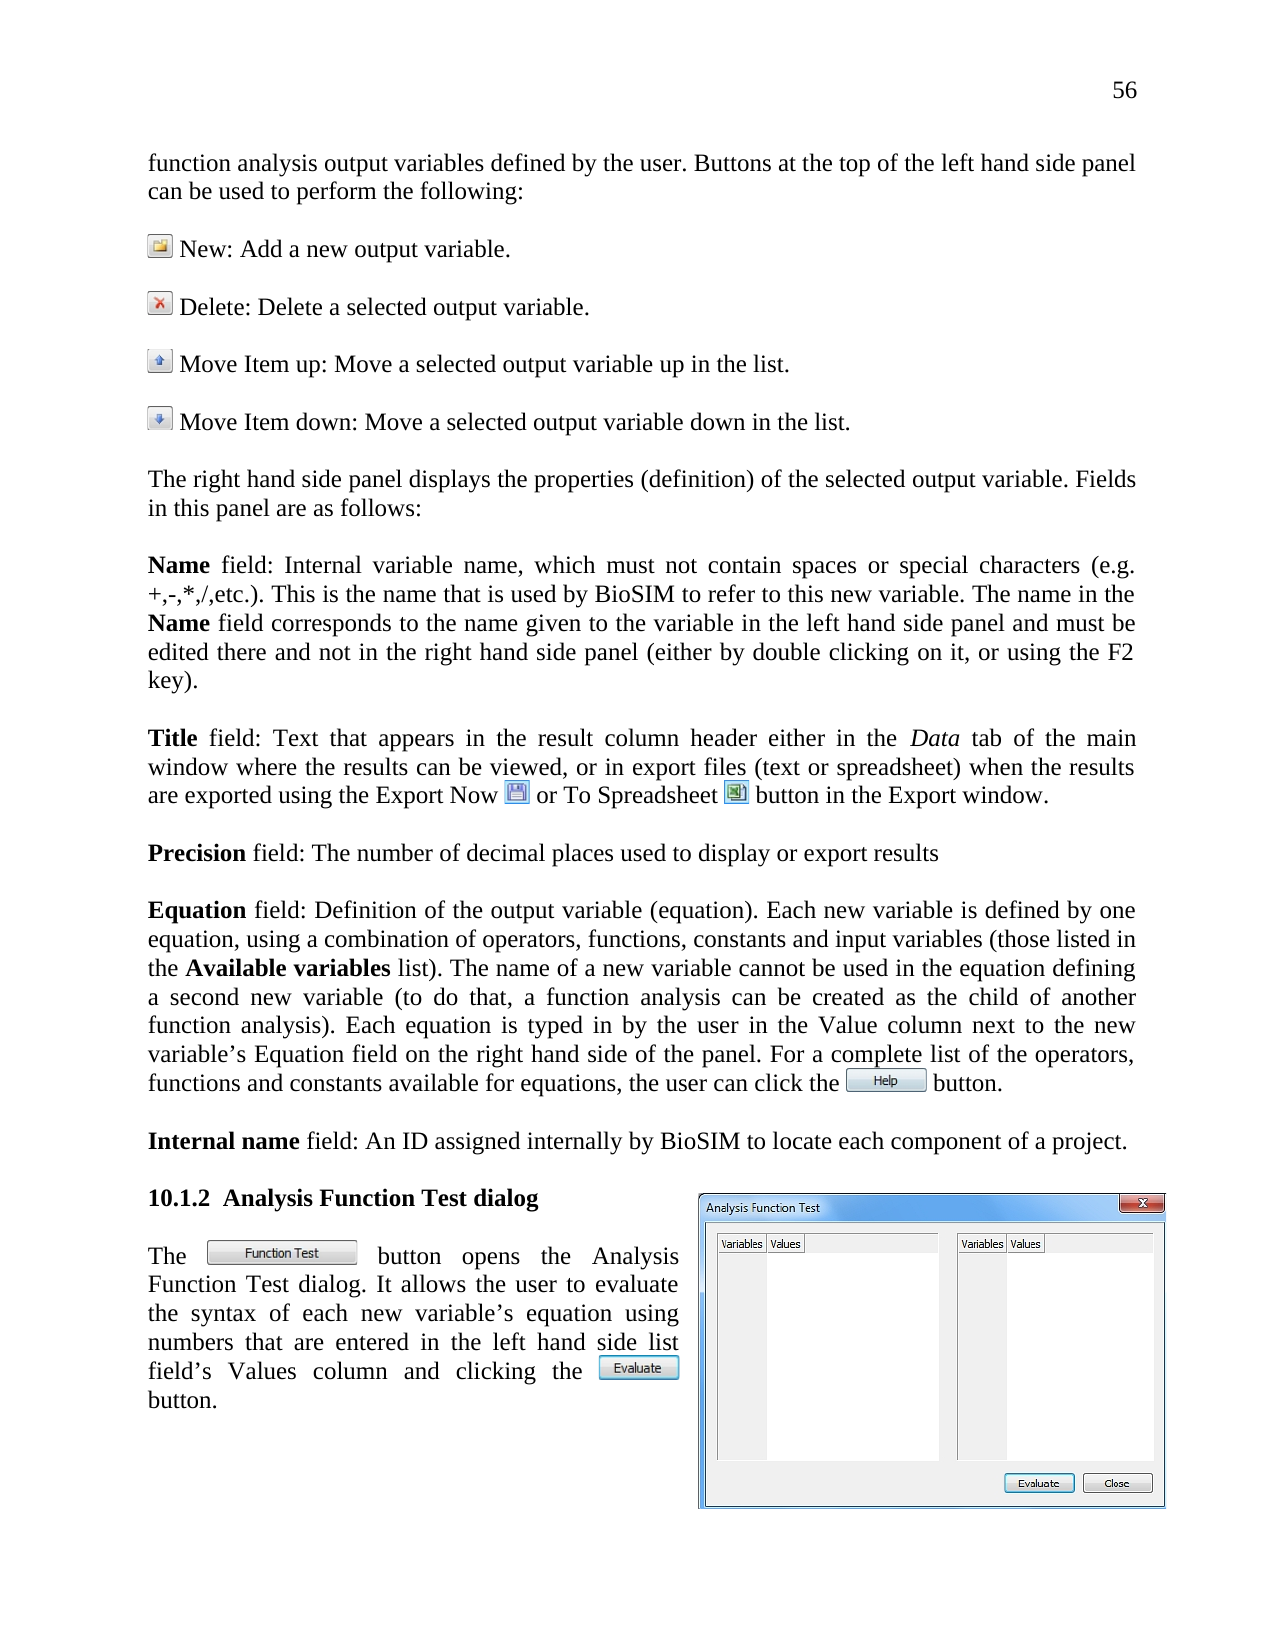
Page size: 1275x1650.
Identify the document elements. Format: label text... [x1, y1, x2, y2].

picture [724, 780, 750, 804]
picture [504, 780, 530, 804]
subtitle Analysis Function Test dialog [148, 1183, 1137, 1212]
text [148, 148, 1137, 205]
text Move Item down: Move a selected output variable down in the list. [148, 407, 1137, 436]
picture [598, 1355, 680, 1380]
picture [147, 349, 173, 373]
text Delete: Delete a selected output variable. [148, 291, 1137, 320]
picture [147, 406, 173, 430]
picture [147, 234, 173, 258]
text The button opens the Analysis Function Test dialog. It allows the user to evaluate the syntax of each new variable’s equation using numbers that are entered in the left hand side list field’s Values column and clicking the button. [148, 1241, 698, 1413]
picture [147, 291, 173, 315]
text Name field: Internal variable name, which must not contain spaces or special characters (e.g. +,-,*,/,etc.). This is the name that is used by BioSIM to refer to this new variable. The name in the Name field corresponds to the name given to the variable in the left hand side panel and must be edited there and not in the right hand side panel (either by double clicking on it, or using the F2 key). [148, 551, 1137, 694]
picture [698, 1193, 1167, 1509]
text Title field: Text that appears in the result column header either in the Data tab of the main window where the results can be viewed, or in export files (text or spreadsheet) when the results are exported using the Export Now or To Spreadsheet button in the Export window. [148, 723, 1137, 809]
picture [207, 1240, 358, 1265]
text Precision field: The number of decimal places used to display or export results [148, 838, 1137, 867]
text New: Add a new output variable. [148, 234, 1137, 263]
picture [846, 1068, 927, 1092]
text Move Item up: Move a selected output variable up in the list. [148, 349, 1137, 378]
text The right hand side panel displays the properties (definition) of the selected output variable. Fields in this panel are as follows: [148, 464, 1137, 522]
text Equation field: Definition of the output variable (equation). Each new variable is defined by one equation, using a combination of operators, functions, constants and input variables (those listed in the Available variables list). The name of a new variable cannot be used in the equation defining a second new variable (to do that, a function analysis can be created as the child of another function analysis). Each equation is typed in by the user in the Value column next to the new variable’s Equation field on the right hand side of the panel. For a complete list of the operators, functions and constants available for equations, the user can click the button. [148, 896, 1137, 1097]
text Internal name field: An ID assigned internally by BioSIM to locate each component of a project. [148, 1126, 1137, 1154]
